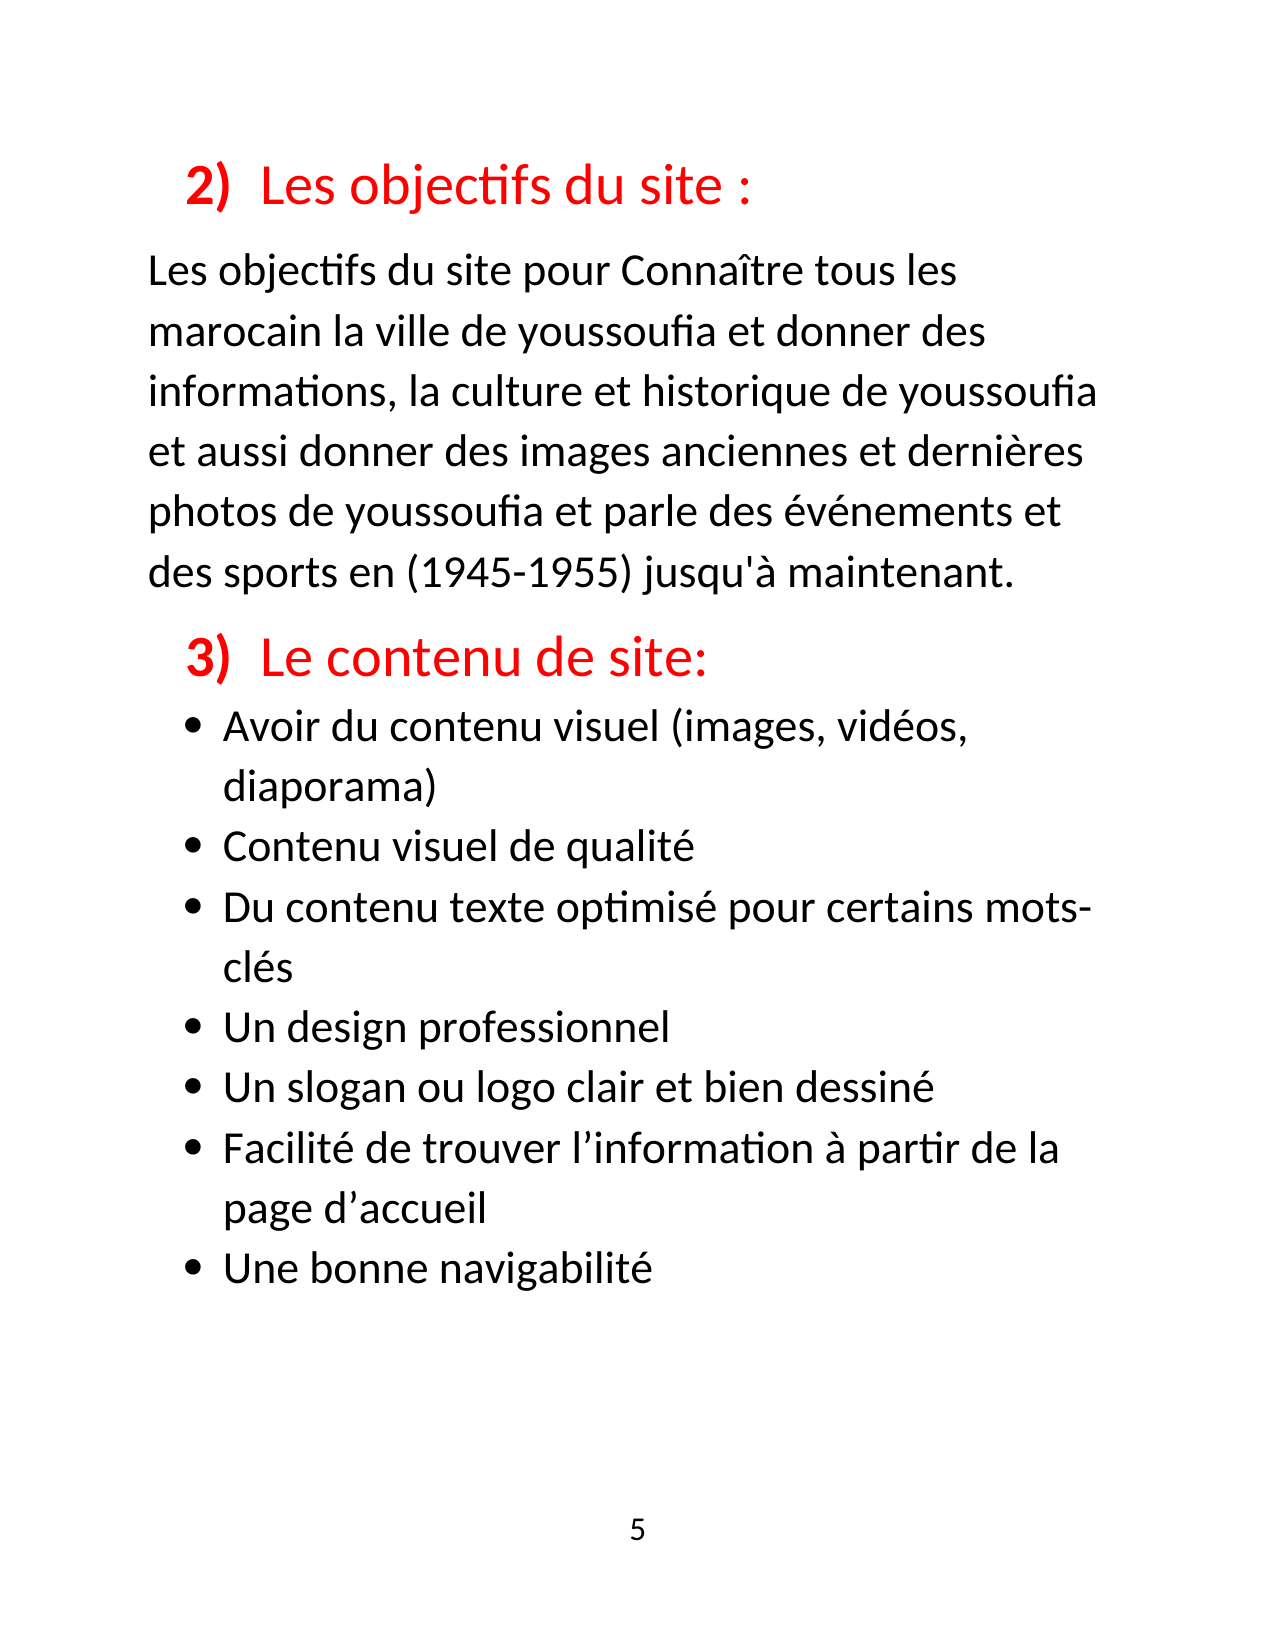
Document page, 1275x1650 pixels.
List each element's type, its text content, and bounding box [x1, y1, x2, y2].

list Un design professionnel [185, 998, 1127, 1054]
list Les objectifs du site : [185, 148, 1127, 219]
list Contenu visuel de qualité [185, 817, 1127, 873]
list Facilité de trouver l’information à partir de la page d’accueil [185, 1119, 1127, 1235]
list Une bonne navigabilité [185, 1239, 1127, 1295]
list Le contenu de site: [185, 620, 1127, 691]
list Un slogan ou logo clair et bien dessiné [185, 1058, 1127, 1114]
list Avoir du contenu visuel (images, vidéos, diaporama) [185, 697, 1127, 813]
text Les objectifs du site pour Connaître tous les marocain la ville de youssoufia et donner des informations, la culture et historique de youssoufia et aussi donner des images anciennes et dernières photos de youssoufia et parle des événements et des sports en (1945-1955) jusqu'à maintenant. [148, 241, 1127, 599]
list Du contenu texte optimisé pour certains mots-clés [185, 877, 1127, 994]
